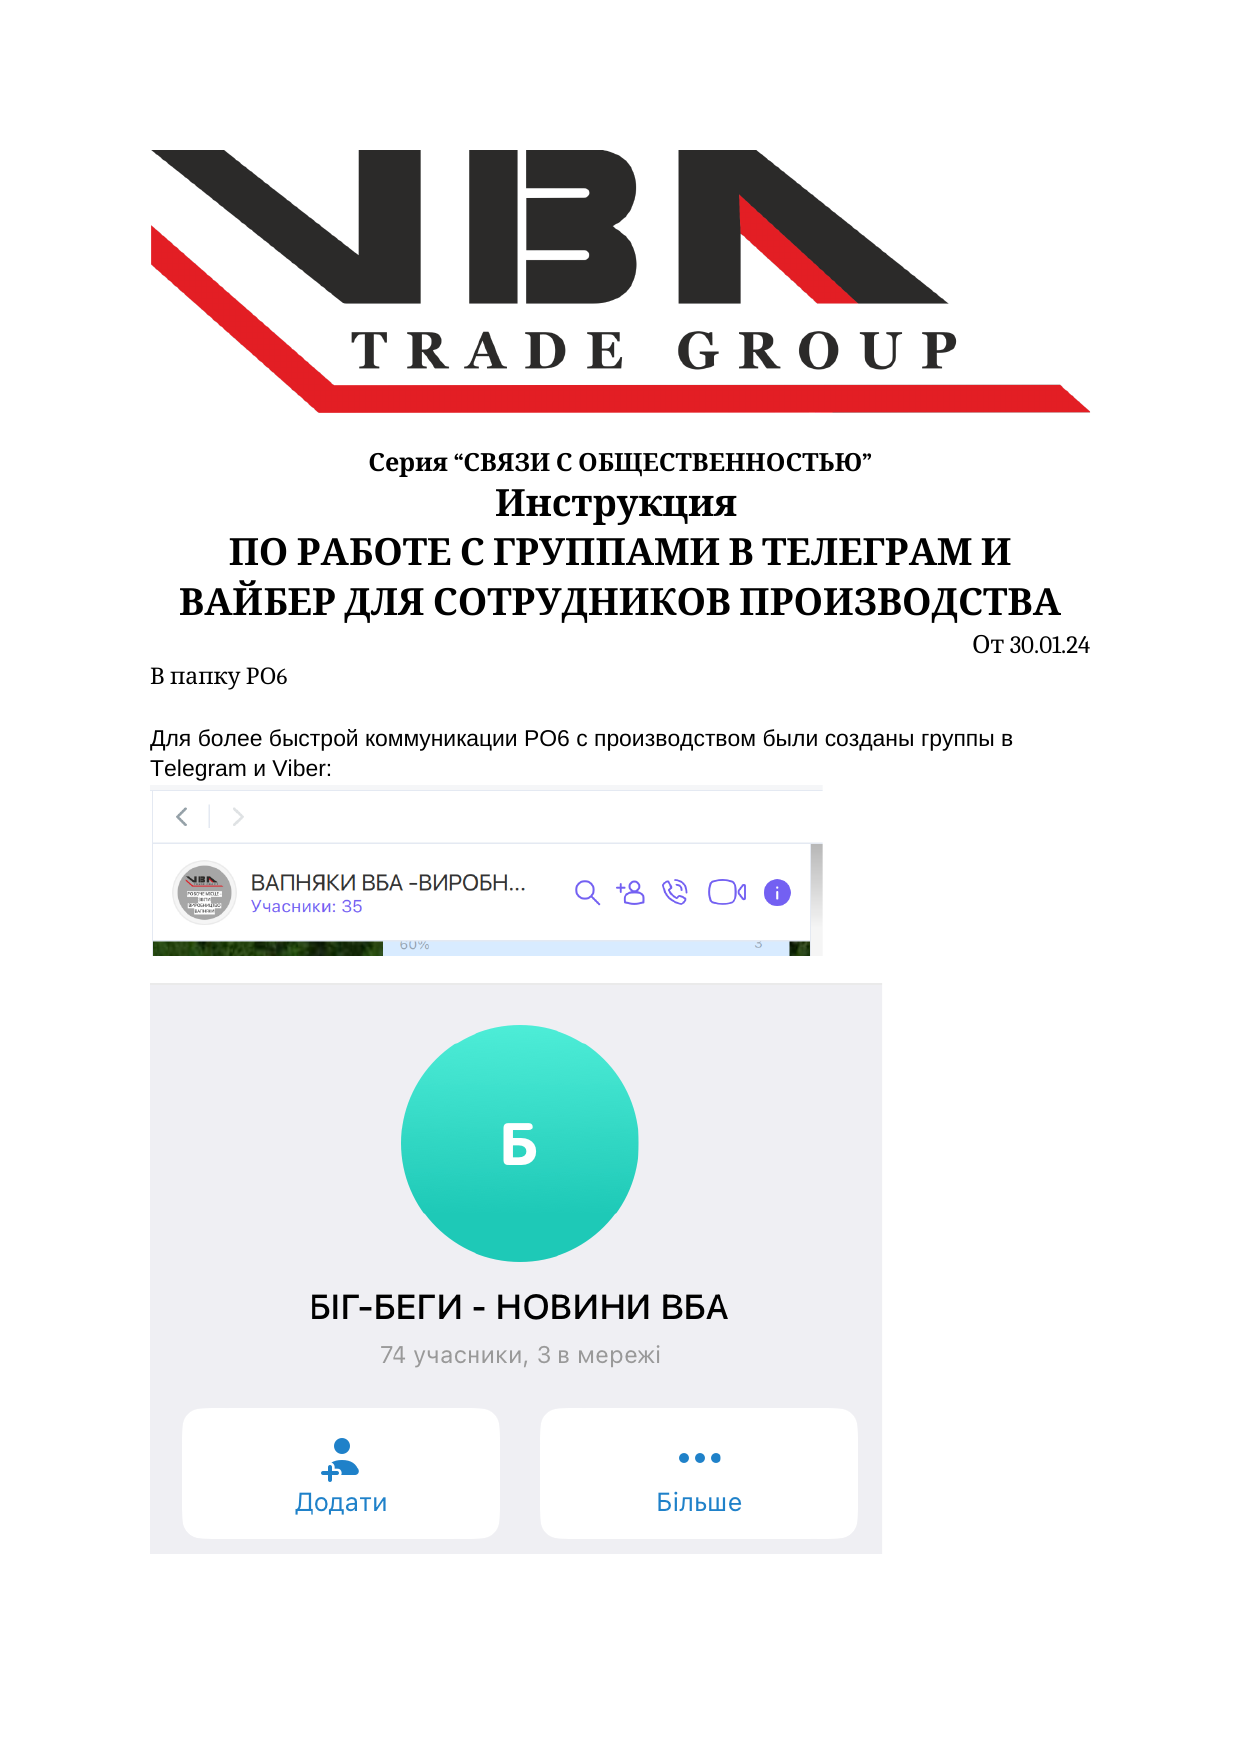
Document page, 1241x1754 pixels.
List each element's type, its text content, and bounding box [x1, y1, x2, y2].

text В папку РО6 Для более быстрой коммуникации РО6 с производством были созданы группы в Telegram и Viber: [150, 664, 1090, 781]
text Серия “СВЯЗИ С ОБЩЕСТВЕННОСТЬЮ” [150, 449, 1090, 478]
text От 30.01.24 [150, 631, 1090, 660]
text Инструкция ПО РАБОТЕ С ГРУППАМИ В ТЕЛЕГРАМ И ВАЙБЕР ДЛЯ СОТРУДНИКОВ ПРОИЗВОДСТВА [150, 482, 1090, 625]
picture [150, 959, 883, 1554]
picture [150, 150, 1091, 413]
picture [150, 785, 823, 956]
